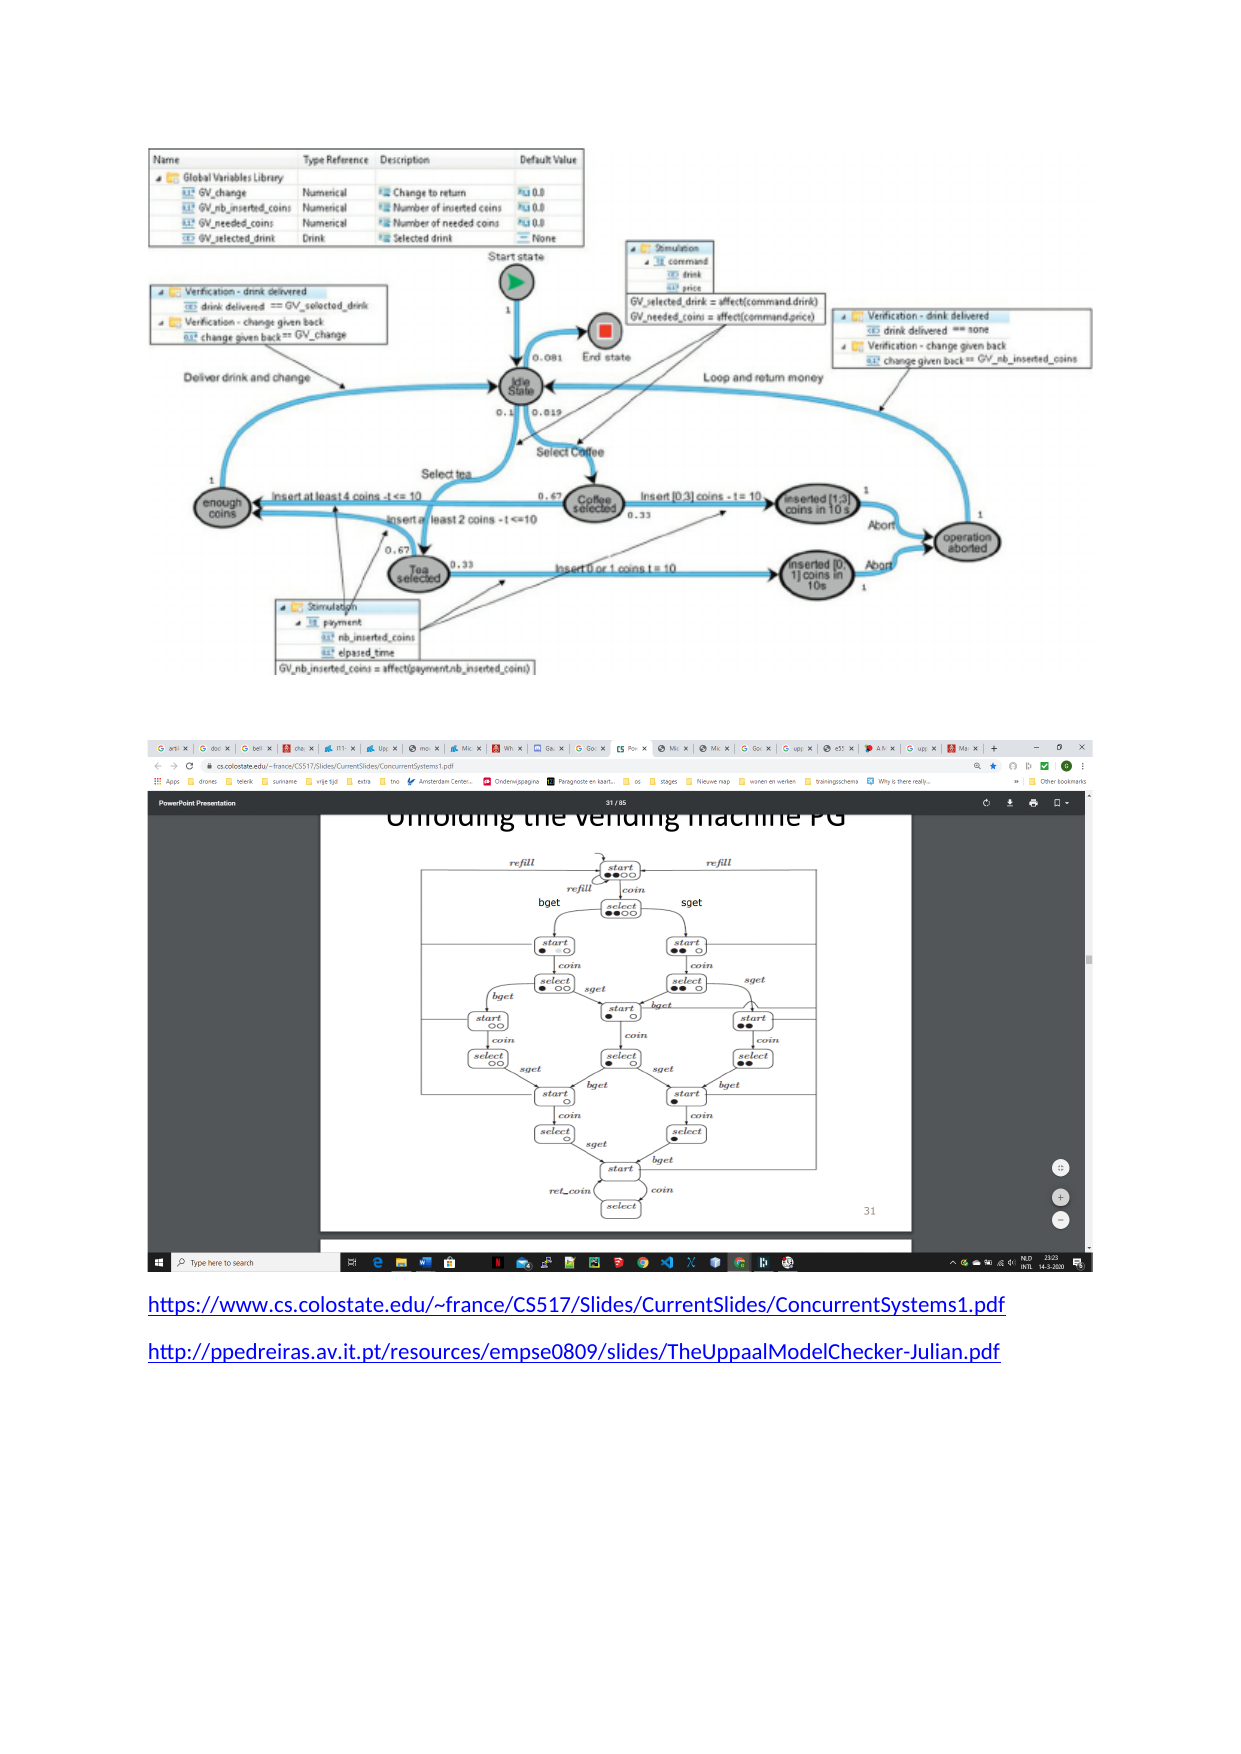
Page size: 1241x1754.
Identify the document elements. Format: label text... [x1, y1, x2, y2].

picture [147, 147, 1093, 675]
text http://ppedreiras.av.it.pt/resources/empse0809/slides/TheUppaalModelChecker-Julian.pdf [148, 1337, 1093, 1365]
picture [147, 740, 1093, 1272]
text https://www.cs.colostate.edu/~france/CS517/Slides/CurrentSlides/ConcurrentSystems1.pdf [148, 1291, 1093, 1318]
